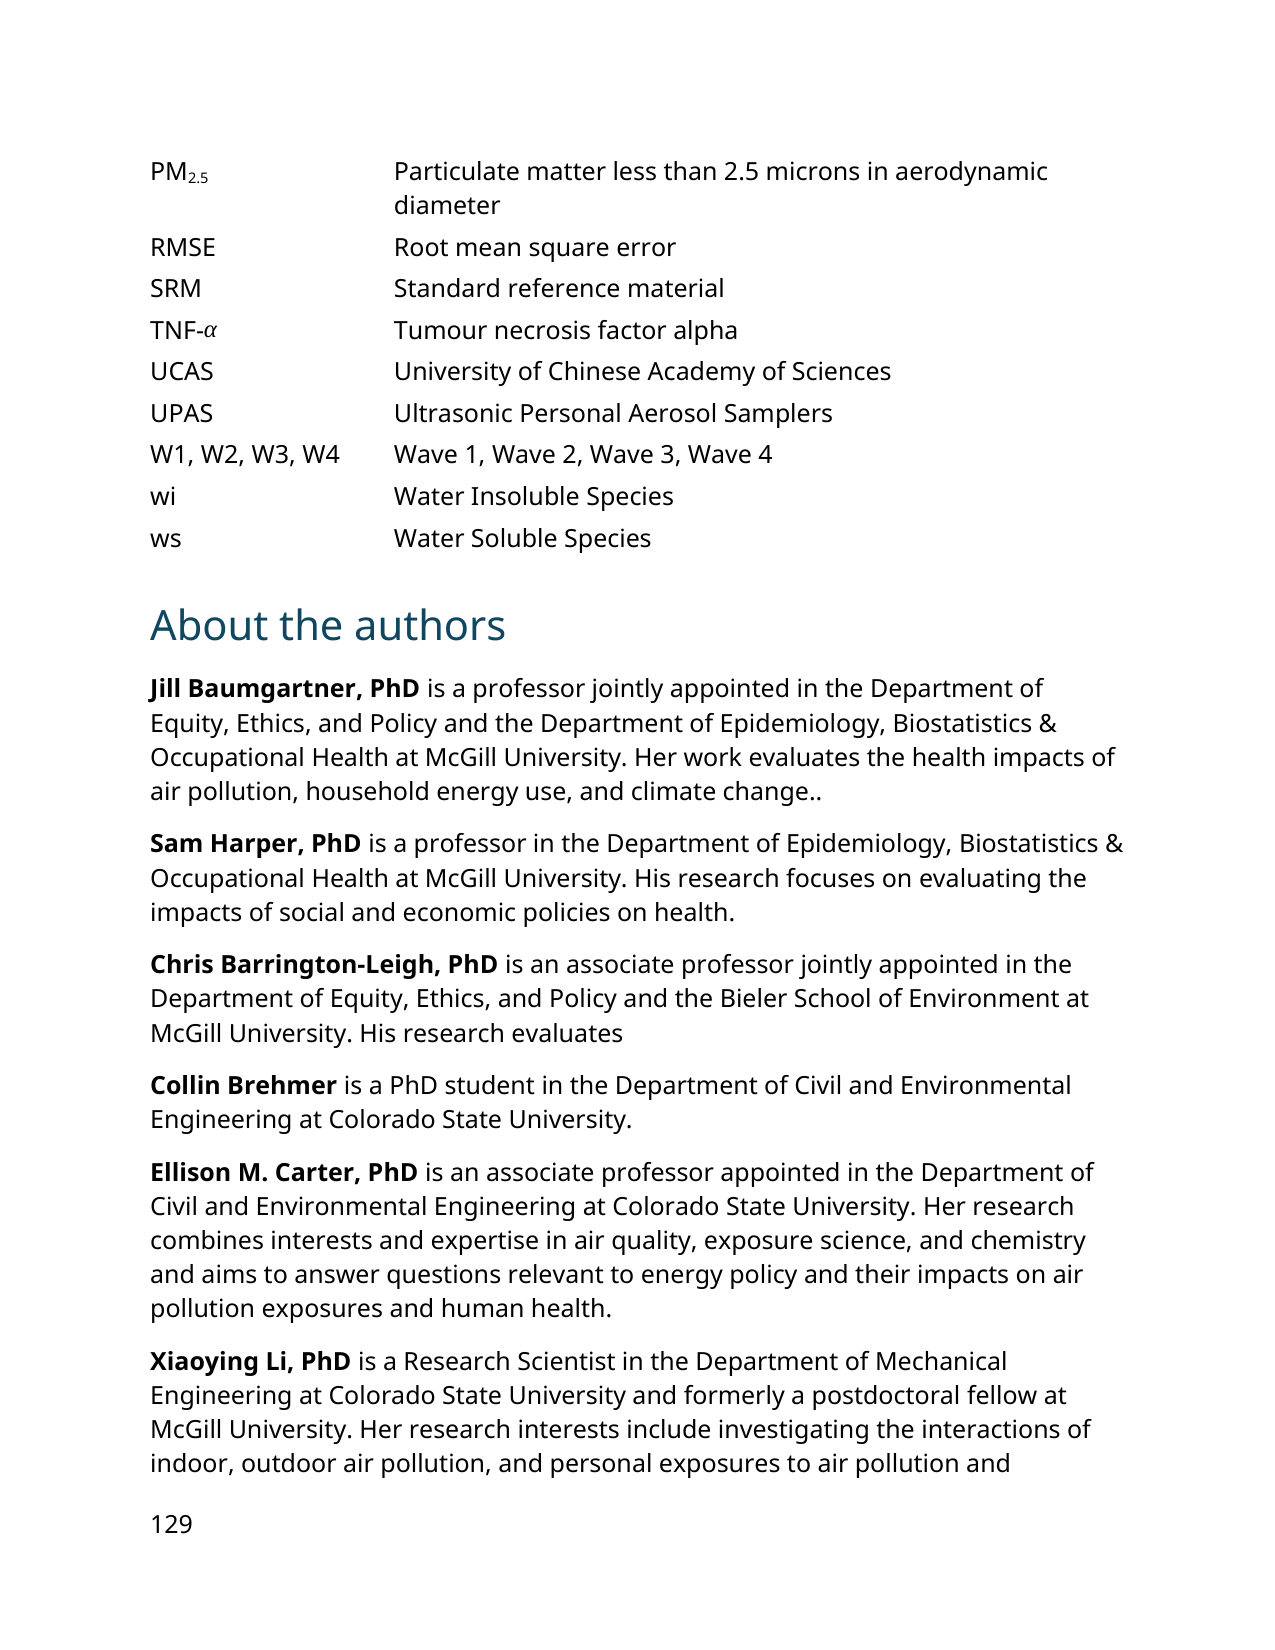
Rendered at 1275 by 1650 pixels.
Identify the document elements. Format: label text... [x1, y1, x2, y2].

table_cell Wave 1, Wave 2, Wave 3, Wave 4 [383, 434, 1114, 475]
table_cell wi [139, 475, 382, 517]
table_cell UPAS [139, 392, 382, 433]
table_cell W1, W2, W3, W4 [139, 434, 382, 475]
table_cell Particulate matter less than 2.5 microns in aerodynamic diameter [383, 150, 1114, 226]
table_cell Water Soluble Species [383, 517, 1114, 558]
text Chris Barrington-Leigh, PhD is an associate professor jointly appointed in the Department of Equity, Ethics, and Policy and the Bieler School of Environment at McGill University. His research evaluates [150, 947, 1125, 1049]
text Jill Baumgartner, PhD is a professor jointly appointed in the Department of Equity, Ethics, and Policy and the Department of Epidemiology, Biostatistics & Occupational Health at McGill University. Her work evaluates the health impacts of air pollution, household energy use, and climate change.. [150, 671, 1125, 807]
table_cell Standard reference material [383, 267, 1114, 309]
table_cell Tumour necrosis factor alpha [383, 309, 1114, 350]
subtitle About the authors [150, 596, 1125, 652]
text Ellison M. Carter, PhD is an associate professor appointed in the Department of Civil and Environmental Engineering at Colorado State University. Her research combines interests and expertise in air quality, exposure science, and chemistry and aims to answer questions relevant to energy policy and their impacts on air pollution exposures and human health. [150, 1155, 1125, 1325]
table_cell UCAS [139, 350, 382, 392]
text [150, 1344, 1125, 1480]
table_cell ws [139, 517, 382, 558]
table_cell SRM [139, 267, 382, 309]
table_cell University of Chinese Academy of Sciences [383, 350, 1114, 392]
table_cell Root mean square error [383, 226, 1114, 267]
table_cell PM2.5 [139, 150, 382, 226]
table_cell Water Insoluble Species [383, 475, 1114, 517]
table_cell Ultrasonic Personal Aerosol Samplers [383, 392, 1114, 433]
text Sam Harper, PhD is a professor in the Department of Epidemiology, Biostatistics & Occupational Health at McGill University. His research focuses on evaluating the impacts of social and economic policies on health. [150, 826, 1125, 928]
table_cell TNF- [139, 309, 382, 350]
table_cell RMSE [139, 226, 382, 267]
text Collin Brehmer is a PhD student in the Department of Civil and Environmental Engineering at Colorado State University. [150, 1068, 1125, 1136]
